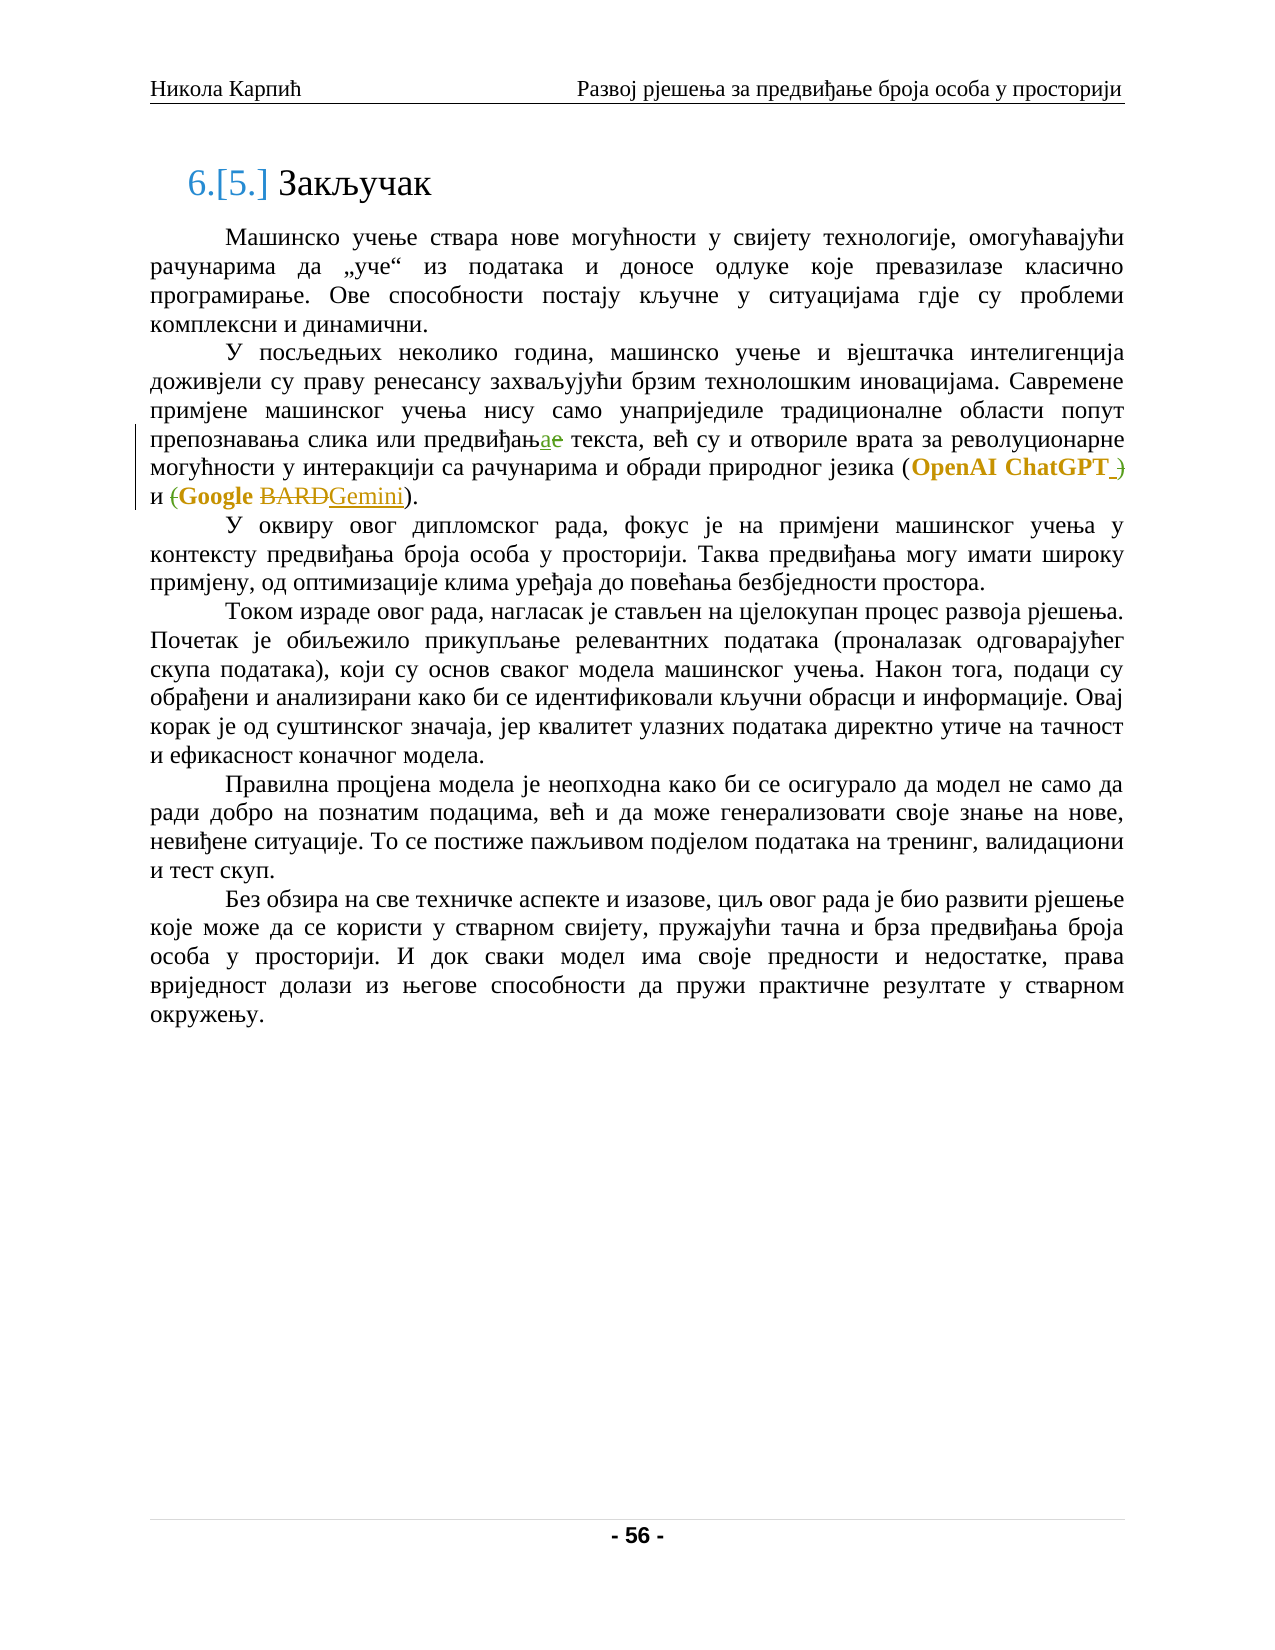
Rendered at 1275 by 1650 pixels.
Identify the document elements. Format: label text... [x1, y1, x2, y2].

text Правилна процјена модела је неопходна како би се осигурало да модел не само да ради добро на познатим подацима, већ и да може генерализовати своје знање на нове, невиђене ситуације. То се постиже пажљивом подјелом података на тренинг, валидациони и тест скуп. [150, 769, 1125, 884]
text У оквиру овог дипломског рада, фокус је на примјени машинског учења у контексту предвиђања броја особа у просторији. Таква предвиђања могу имати широку примјену, од оптимизације клима уређаја до повећања безбједности простора. [150, 510, 1125, 596]
text Без обзира на све техничке аспекте и изазове, циљ овог рада је био развити рјешење које може да се користи у стварном свијету, пружајући тачна и брза предвиђања броја особа у просторији. И док сваки модел има своје предности и недостатке, права вриједност долази из његове способности да пружи практичне резултате у стварном окружењу. [150, 884, 1125, 1027]
text У посљедњих неколико година, машинско учење и вјештачка интелигенција доживјели су праву ренесансу захваљујући брзим технолошким иновацијама. Савремене примјене машинског учења нису само унаприједиле традиционалне области попут препознавања слика или предвиђањ текста, већ су и отвориле врата за револуционарне могућности у интеракцији са рачунарима и обради природног језика (OpenAI ChatGPTи Google ). [150, 337, 1125, 510]
subtitle Закључак [187, 160, 1125, 203]
text Машинско учење ствара нове могућности у свијету технологије, омогућавајући рачунарима да „уче“ из података и доносе одлуке које превазилазе класично програмирање. Ове способности постају кључне у ситуацијама гдје су проблеми комплексни и динамични. [150, 222, 1125, 337]
text Током израде овог рада, нагласак је стављен на цјелокупан процес развоја рјешења. Почетак је обиљежило прикупљање релевантних података (проналазак одговарајућег скупа података), који су основ сваког модела машинског учења. Након тога, подаци су обрађени и анализирани како би се идентификовали кључни обрасци и информације. Овај корак је од суштинског значаја, јер квалитет улазних података директно утиче на тачност и ефикасност коначног модела. [150, 596, 1125, 769]
